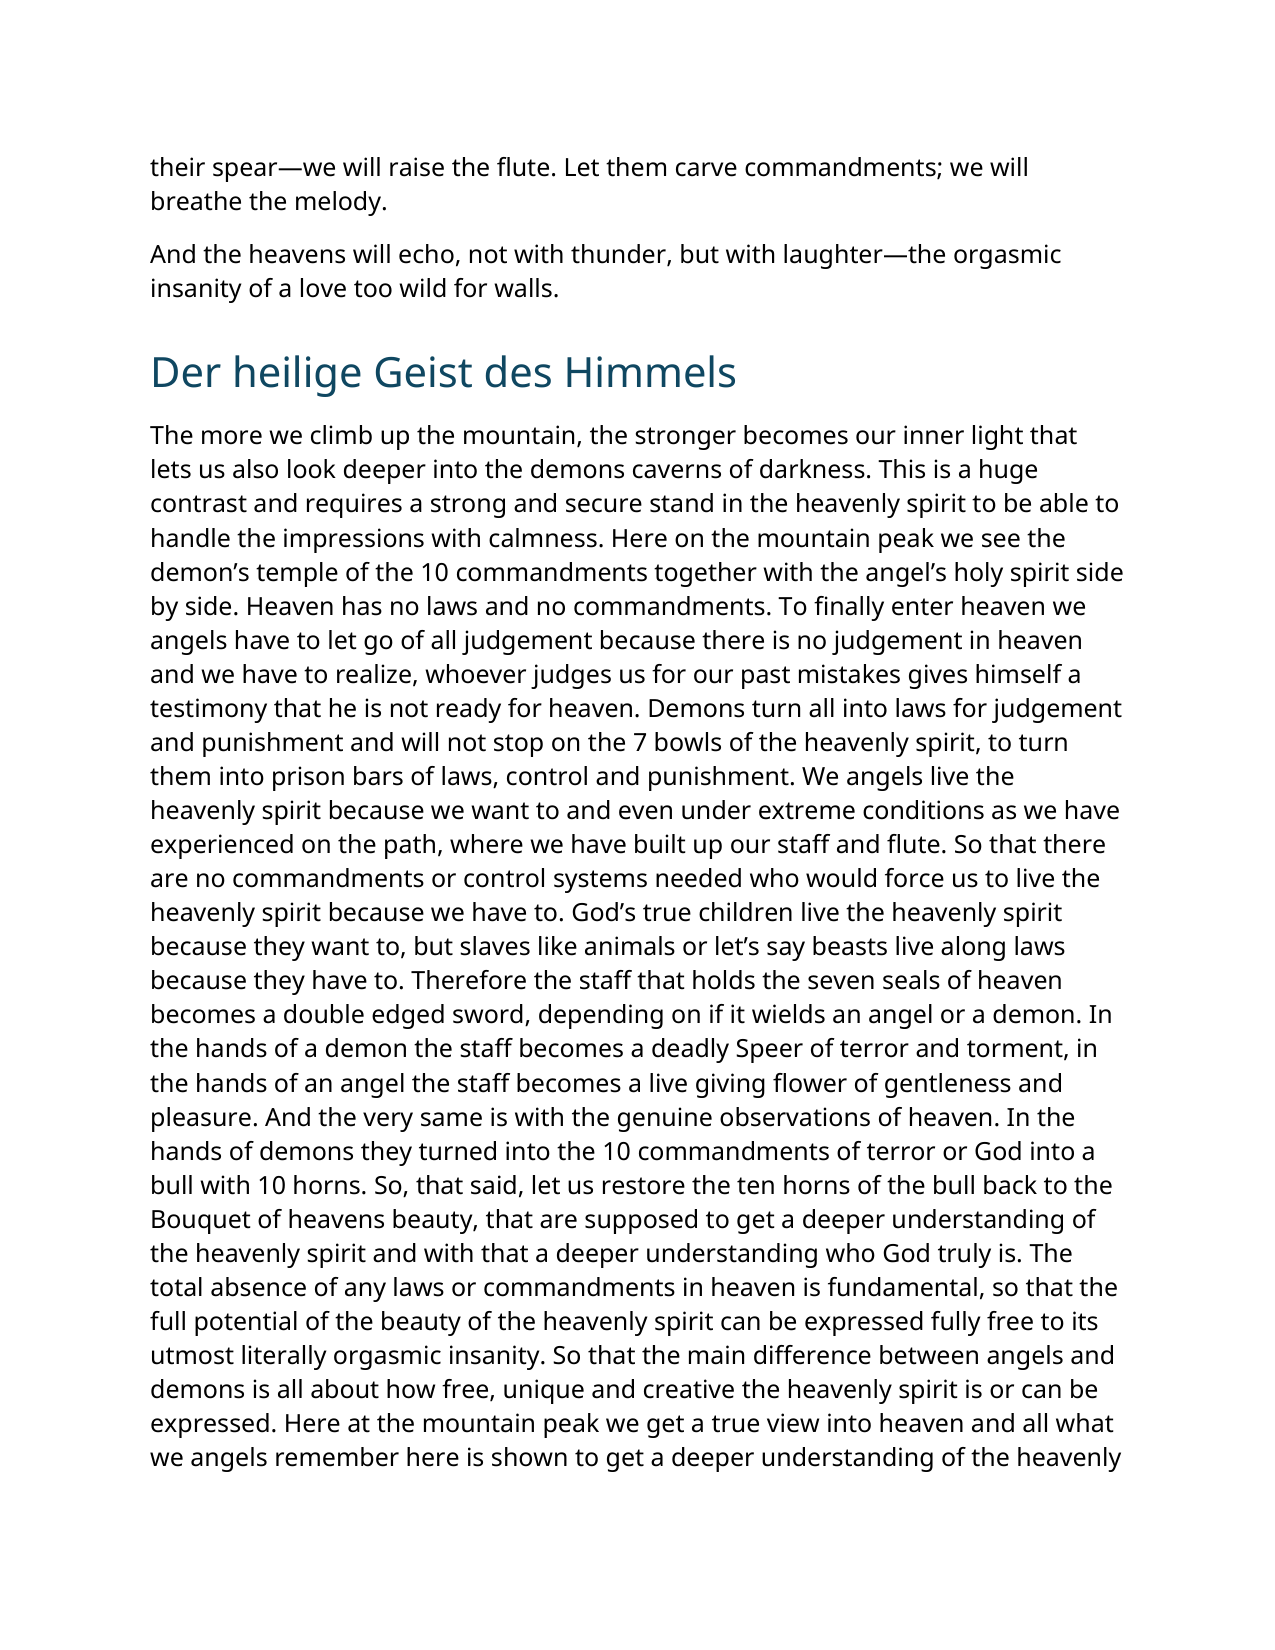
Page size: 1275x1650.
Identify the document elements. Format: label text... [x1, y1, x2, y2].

subtitle Der heilige Geist des Himmels [150, 342, 1125, 399]
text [150, 418, 1125, 1474]
text And the heavens will echo, not with thunder, but with laughter—the orgasmic insanity of a love too wild for walls. [150, 237, 1125, 305]
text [150, 150, 1125, 218]
